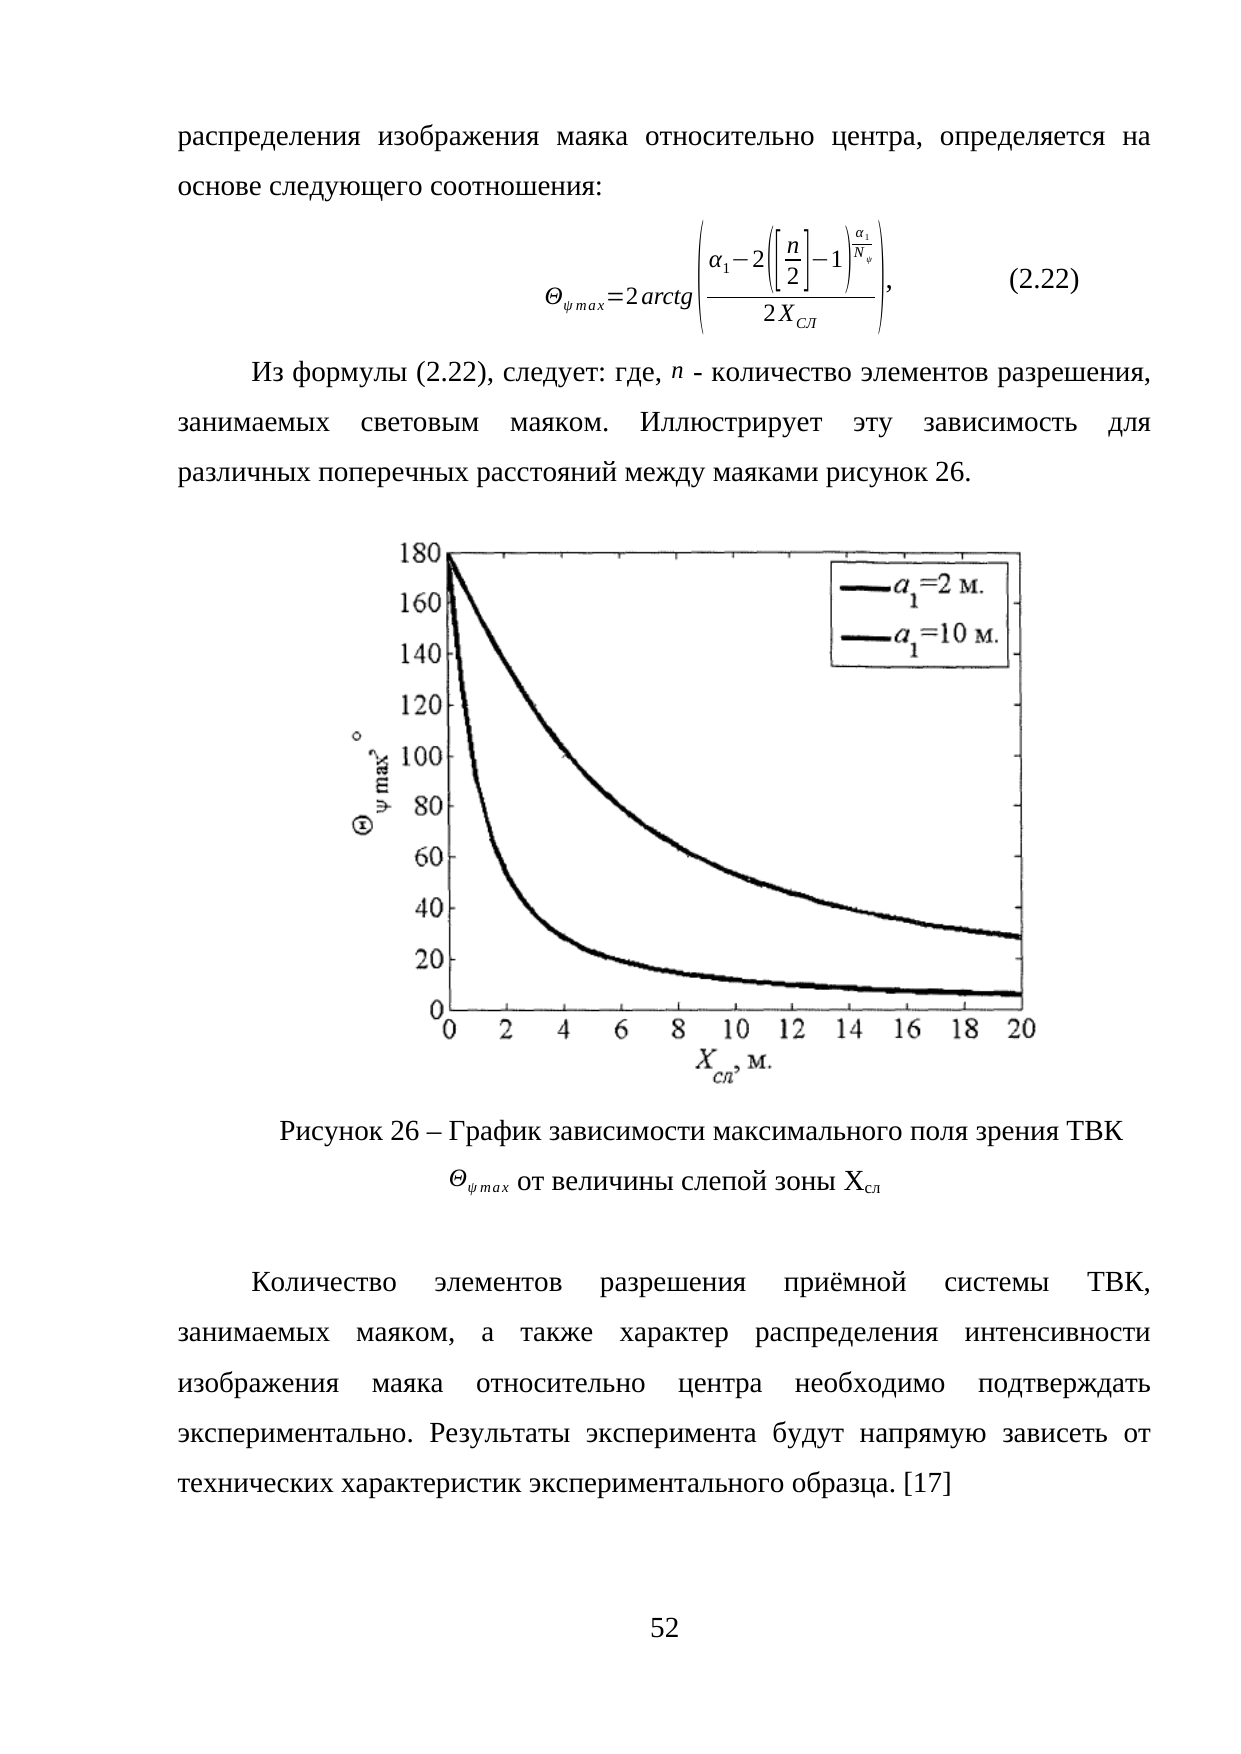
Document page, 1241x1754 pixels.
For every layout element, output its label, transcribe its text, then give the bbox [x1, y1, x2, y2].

text , (2.22) [398, 219, 1152, 337]
picture [310, 504, 1093, 1097]
text Из формулы (2.22), следует: где, - количество элементов разрешения, занимаемых световым маяком. Иллюстрирует эту зависимость для различных поперечных расстояний между маяками рисунок 26. [177, 354, 1152, 488]
text Рисунок 26 – График зависимости максимального поля зрения ТВК от величины слепой зоны Xсл [177, 1113, 1152, 1197]
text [177, 118, 1152, 202]
text Количество элементов разрешения приёмной системы ТВК, занимаемых маяком, а также характер распределения интенсивности изображения маяка относительно центра необходимо подтверждать экспериментально. Результаты эксперимента будут напрямую зависеть от технических характеристик экспериментального образца. [17] [177, 1264, 1152, 1499]
